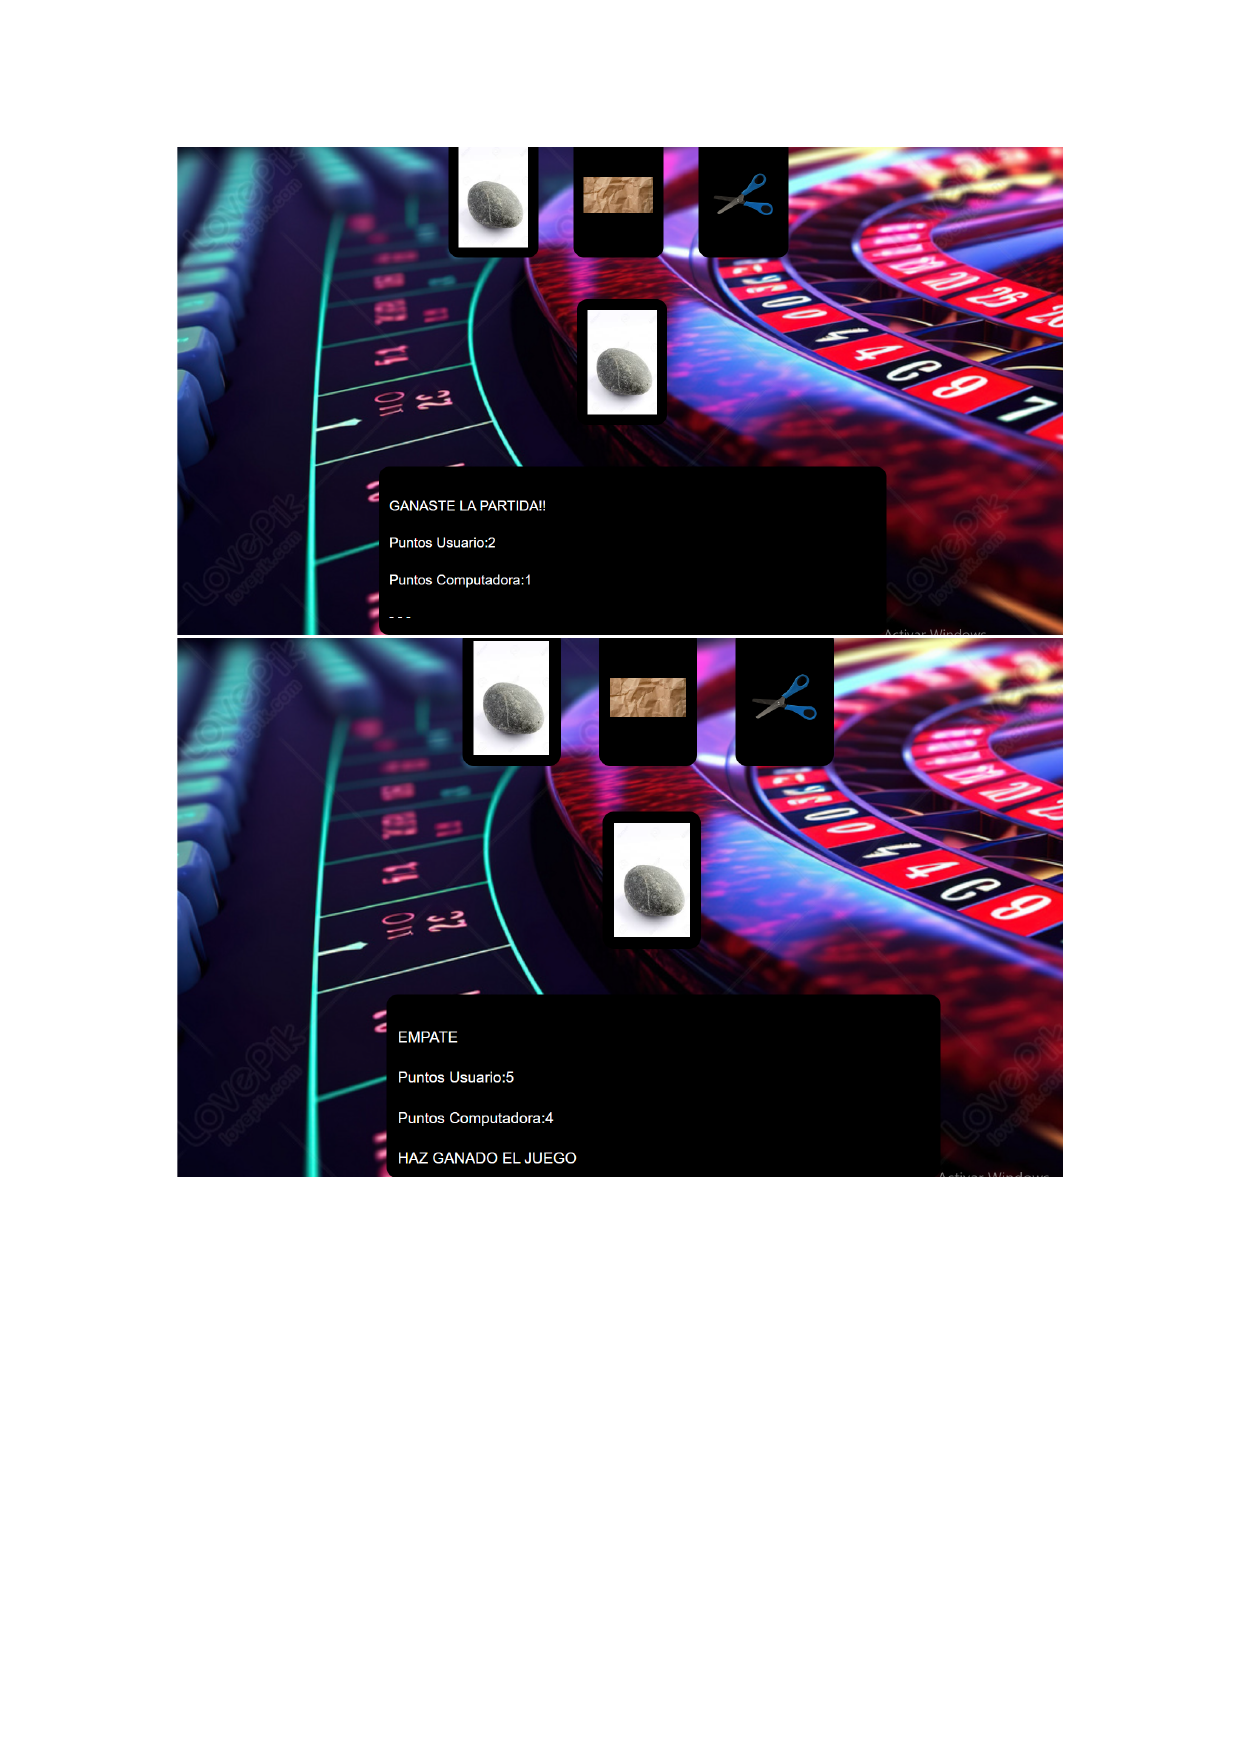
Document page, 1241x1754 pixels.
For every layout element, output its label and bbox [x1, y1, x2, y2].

picture [177, 638, 1063, 1177]
picture [177, 147, 1063, 635]
